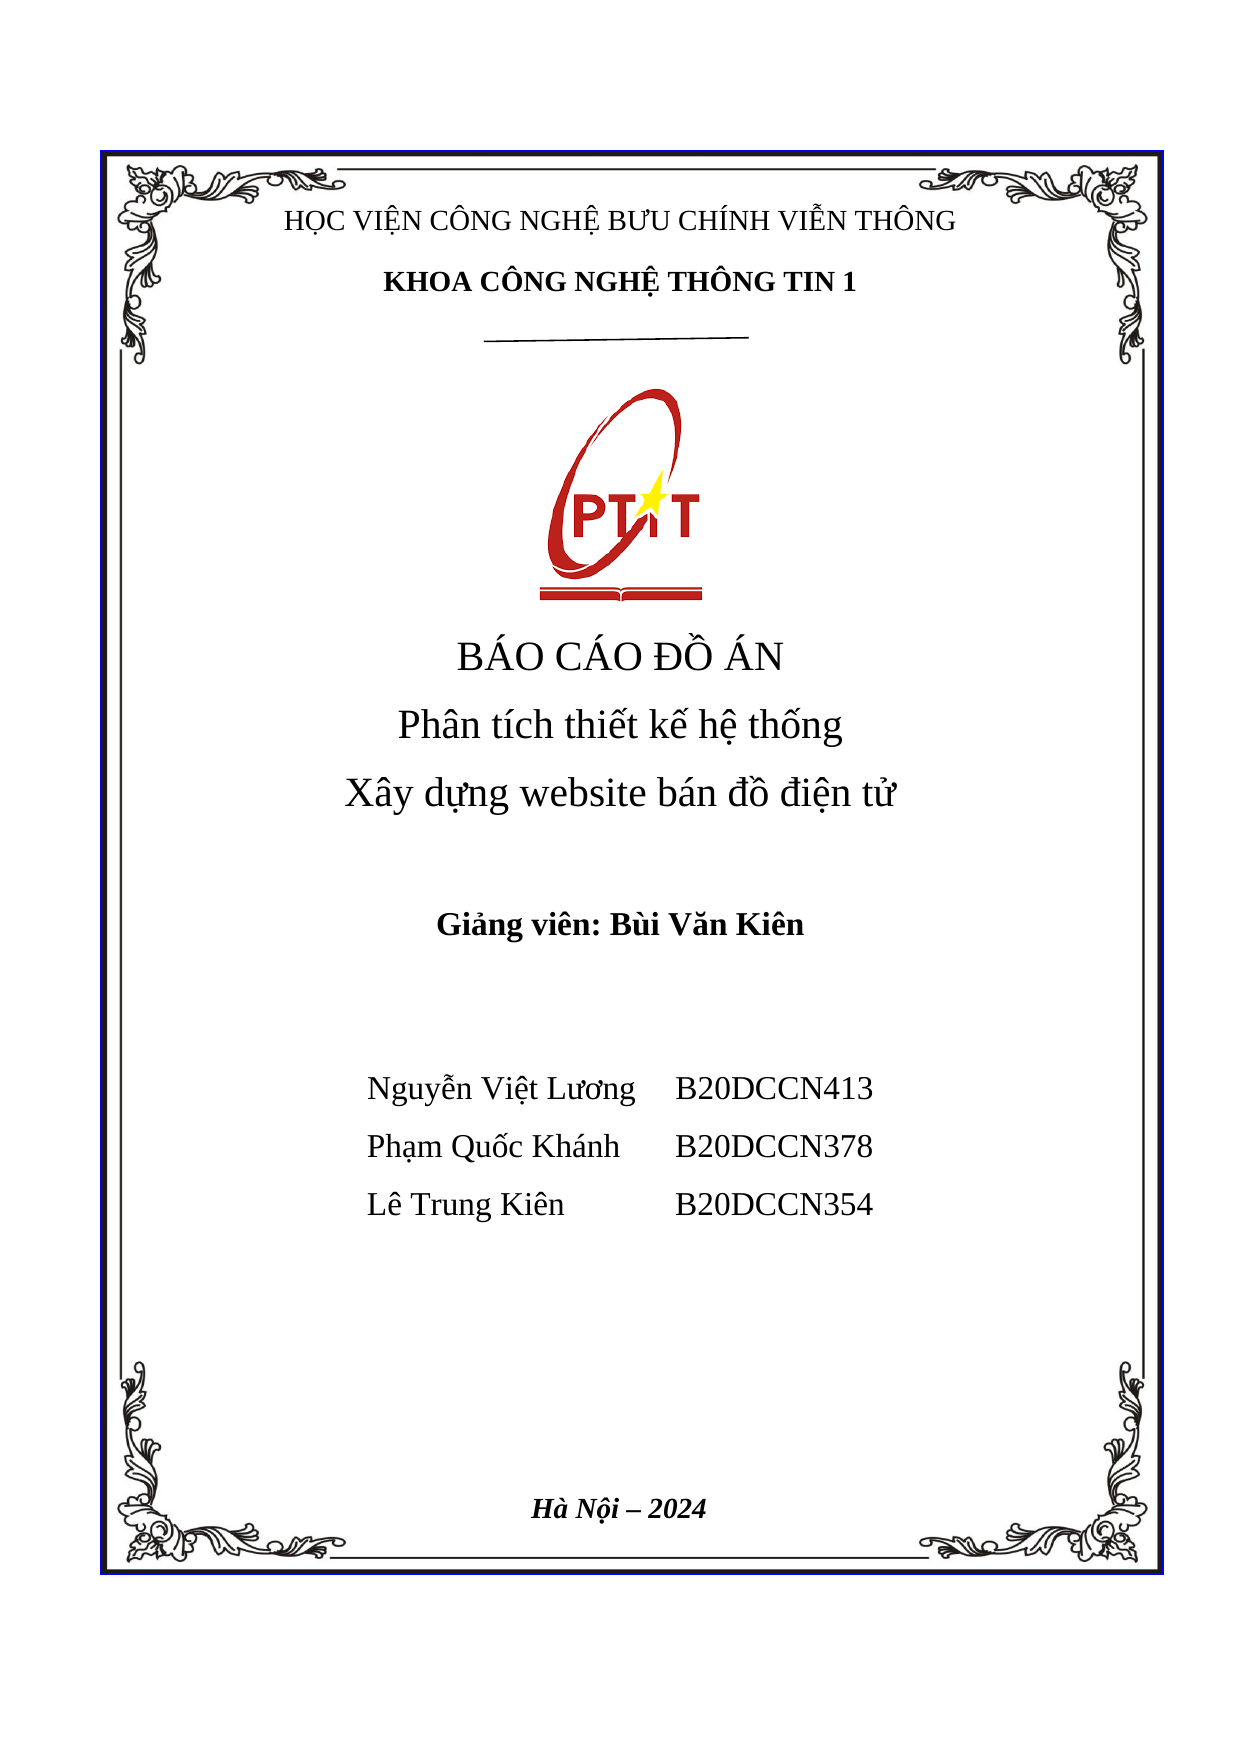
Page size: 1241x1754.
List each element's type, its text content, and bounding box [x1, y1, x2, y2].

text HỌC VIỆN CÔNG NGHỆ BƯU CHÍNH VIỄN THÔNG [150, 203, 1090, 236]
text Lê Trung Kiên B20DCCN354 [150, 1184, 1090, 1223]
text KHOA CÔNG NGHỆ THÔNG TIN 1 [150, 264, 1090, 297]
text Hà Nội – 2024 [150, 1491, 1090, 1524]
text Phạm Quốc Khánh B20DCCN378 [150, 1126, 1090, 1164]
text Phân tích thiết kế hệ thống [150, 699, 1090, 747]
text Giảng viên: Bùi Văn Kiên [150, 904, 1090, 943]
text Xây dựng website bán đồ điện tử [150, 768, 1090, 816]
picture [102, 152, 1162, 1573]
text BÁO CÁO ĐỒ ÁN [150, 631, 1090, 679]
text Nguyễn Việt Lương B20DCCN413 [150, 1068, 1090, 1107]
